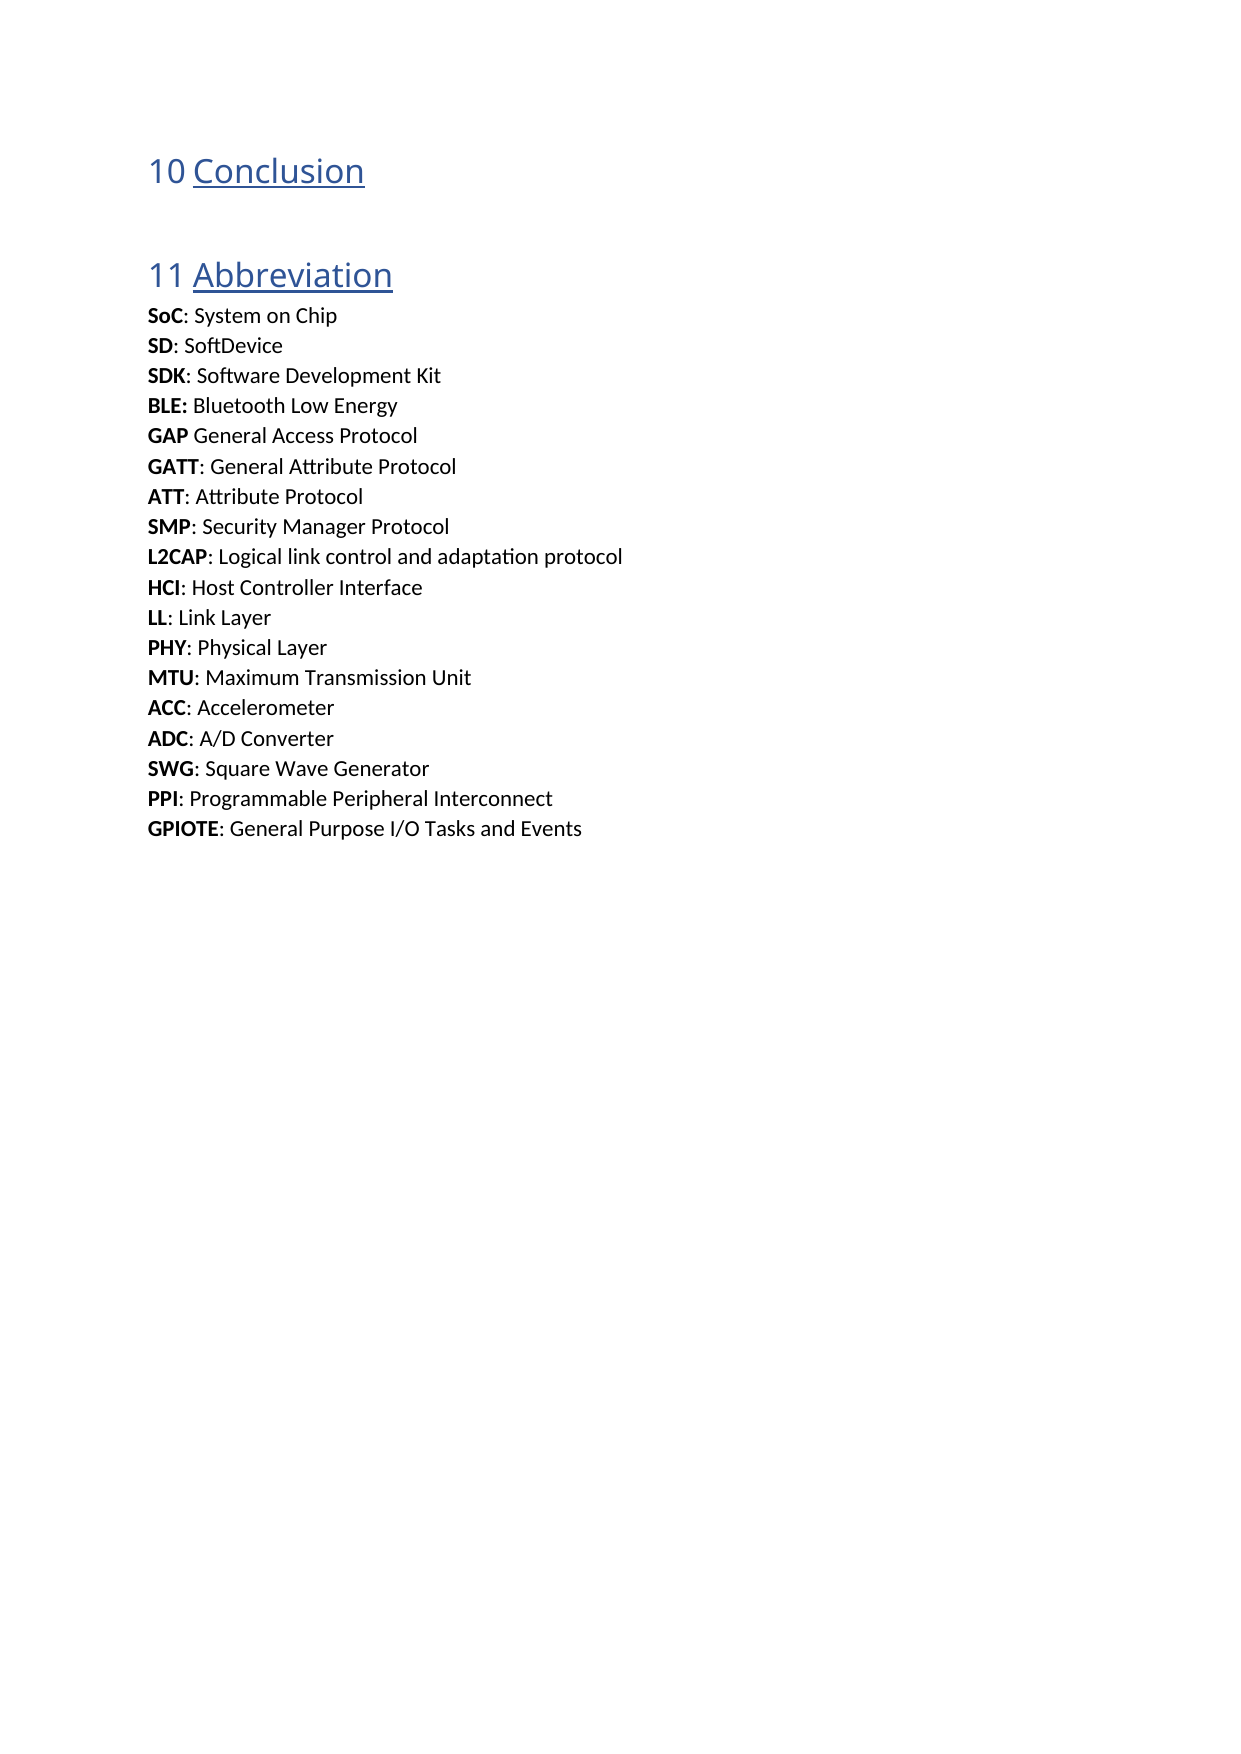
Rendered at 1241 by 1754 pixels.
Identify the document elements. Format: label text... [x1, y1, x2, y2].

text SD: SoftDevice [148, 331, 1093, 359]
subtitle Abbreviation [148, 252, 1093, 297]
text L2CAP: Logical link control and adaptation protocol [148, 542, 1093, 570]
text SoC: System on Chip [148, 301, 1093, 329]
text HCI: Host Controller Interface [148, 573, 1093, 601]
text PPI: Programmable Peripheral Interconnect GPIOTE: General Purpose I/O Tasks and Events [148, 784, 1093, 842]
text BLE: Bluetooth Low Energy [148, 391, 1093, 419]
text ACC: Accelerometer [148, 693, 1093, 721]
text SWG: Square Wave Generator [148, 754, 1093, 782]
text ATT: Attribute Protocol [148, 482, 1093, 510]
text MTU: Maximum Transmission Unit [148, 663, 1093, 691]
text LL: Link Layer [148, 603, 1093, 631]
subtitle Conclusion [148, 148, 1093, 193]
text ADC: A/D Converter [148, 724, 1093, 752]
text GATT: General Attribute Protocol [148, 452, 1093, 480]
text SMP: Security Manager Protocol [148, 512, 1093, 540]
text GAP General Access Protocol [148, 422, 1093, 449]
text PHY: Physical Layer [148, 633, 1093, 661]
text SDK: Software Development Kit [148, 361, 1093, 389]
